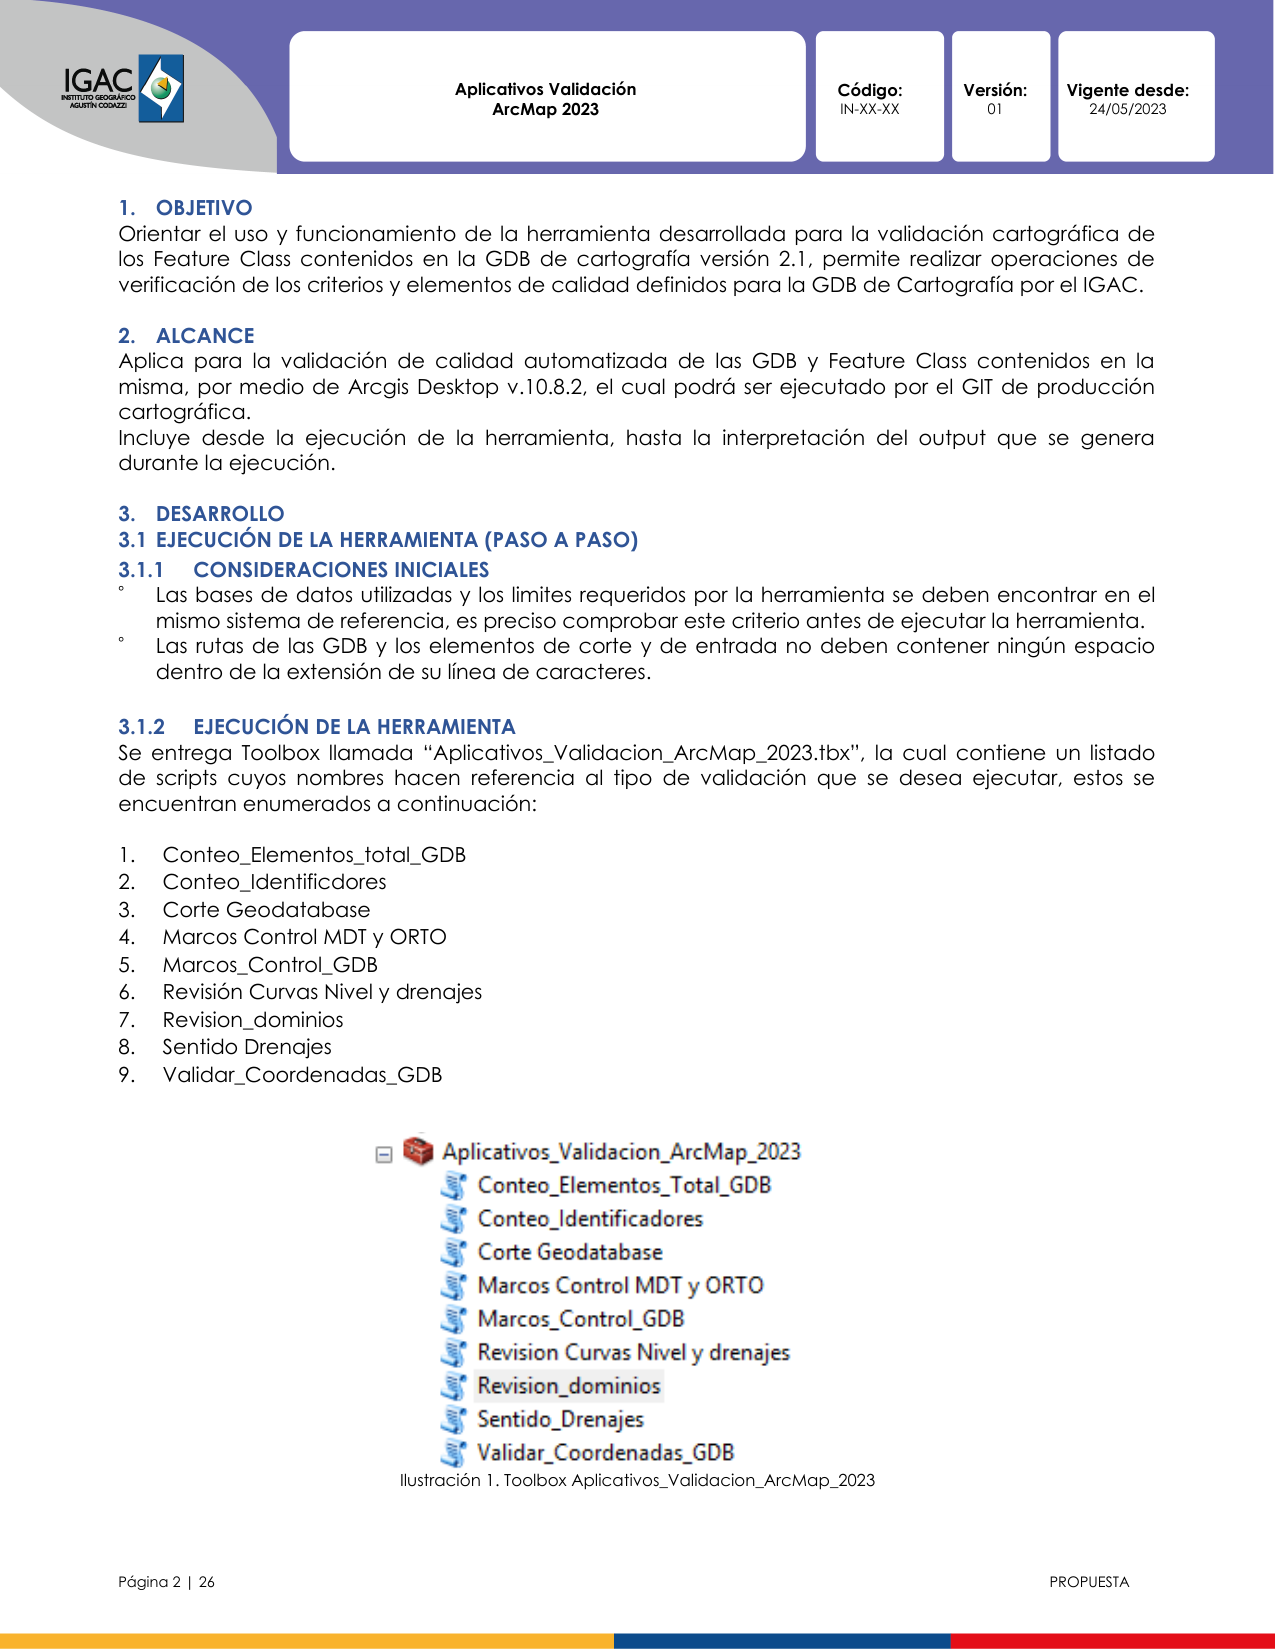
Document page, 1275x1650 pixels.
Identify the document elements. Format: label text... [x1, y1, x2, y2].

picture [0, 1633, 1275, 1649]
subtitle EJECUCIÓN DE LA HERRAMIENTA [118, 713, 1157, 739]
subtitle EJECUCIÓN DE LA HERRAMIENTA (PASO A PASO) [118, 526, 1157, 552]
subtitle DESARROLLO [118, 501, 1157, 526]
text Aplica para la validación de calidad automatizada de las GDB y Feature Class contenidos en la misma, por medio de Arcgis Desktop v.10.8.2, el cual podrá ser ejecutado por el GIT de producción cartográfica. [118, 348, 1157, 424]
list Revisión Curvas Nivel y drenajes [118, 978, 1157, 1004]
list Revision_dominios [118, 1006, 1157, 1032]
text Ilustración 1. Toolbox Aplicativos_Validacion_ArcMap_2023 [118, 1469, 1157, 1490]
text Incluye desde la ejecución de la herramienta, hasta la interpretación del output que se genera durante la ejecución. [118, 424, 1157, 475]
subtitle OBJETIVO [118, 195, 1157, 220]
list Las rutas de las GDB y los elementos de corte y de entrada no deben contener ningún espacio dentro de la extensión de su línea de caracteres. [118, 633, 1157, 684]
list Marcos_Control_GDB [118, 951, 1157, 977]
text Orientar el uso y funcionamiento de la herramienta desarrollada para la validación cartográfica de los Feature Class contenidos en la GDB de cartografía versión 2.1, permite realizar operaciones de verificación de los criterios y elementos de calidad definidos para la GDB de Cartografía por el IGAC. [118, 220, 1157, 297]
list Corte Geodatabase [118, 896, 1157, 922]
subtitle ALCANCE [118, 322, 1157, 348]
text Se entrega Toolbox llamada “Aplicativos_Validacion_ArcMap_2023.tbx”, la cual contiene un listado de scripts cuyos nombres hacen referencia al tipo de validación que se desea ejecutar, estos se encuentran enumerados a continuación: [118, 739, 1157, 816]
list Conteo_Identificdores [118, 868, 1157, 894]
list Validar_Coordenadas_GDB [118, 1061, 1157, 1087]
picture [0, 0, 1274, 174]
subtitle CONSIDERACIONES INICIALES [118, 556, 1157, 582]
list Las bases de datos utilizadas y los limites requeridos por la herramienta se deben encontrar en el mismo sistema de referencia, es preciso comprobar este criterio antes de ejecutar la herramienta. [118, 582, 1157, 633]
list Sentido Drenajes [118, 1033, 1157, 1059]
picture [368, 1132, 907, 1470]
list Conteo_Elementos_total_GDB [118, 841, 1157, 867]
list Marcos Control MDT y ORTO [118, 923, 1157, 949]
